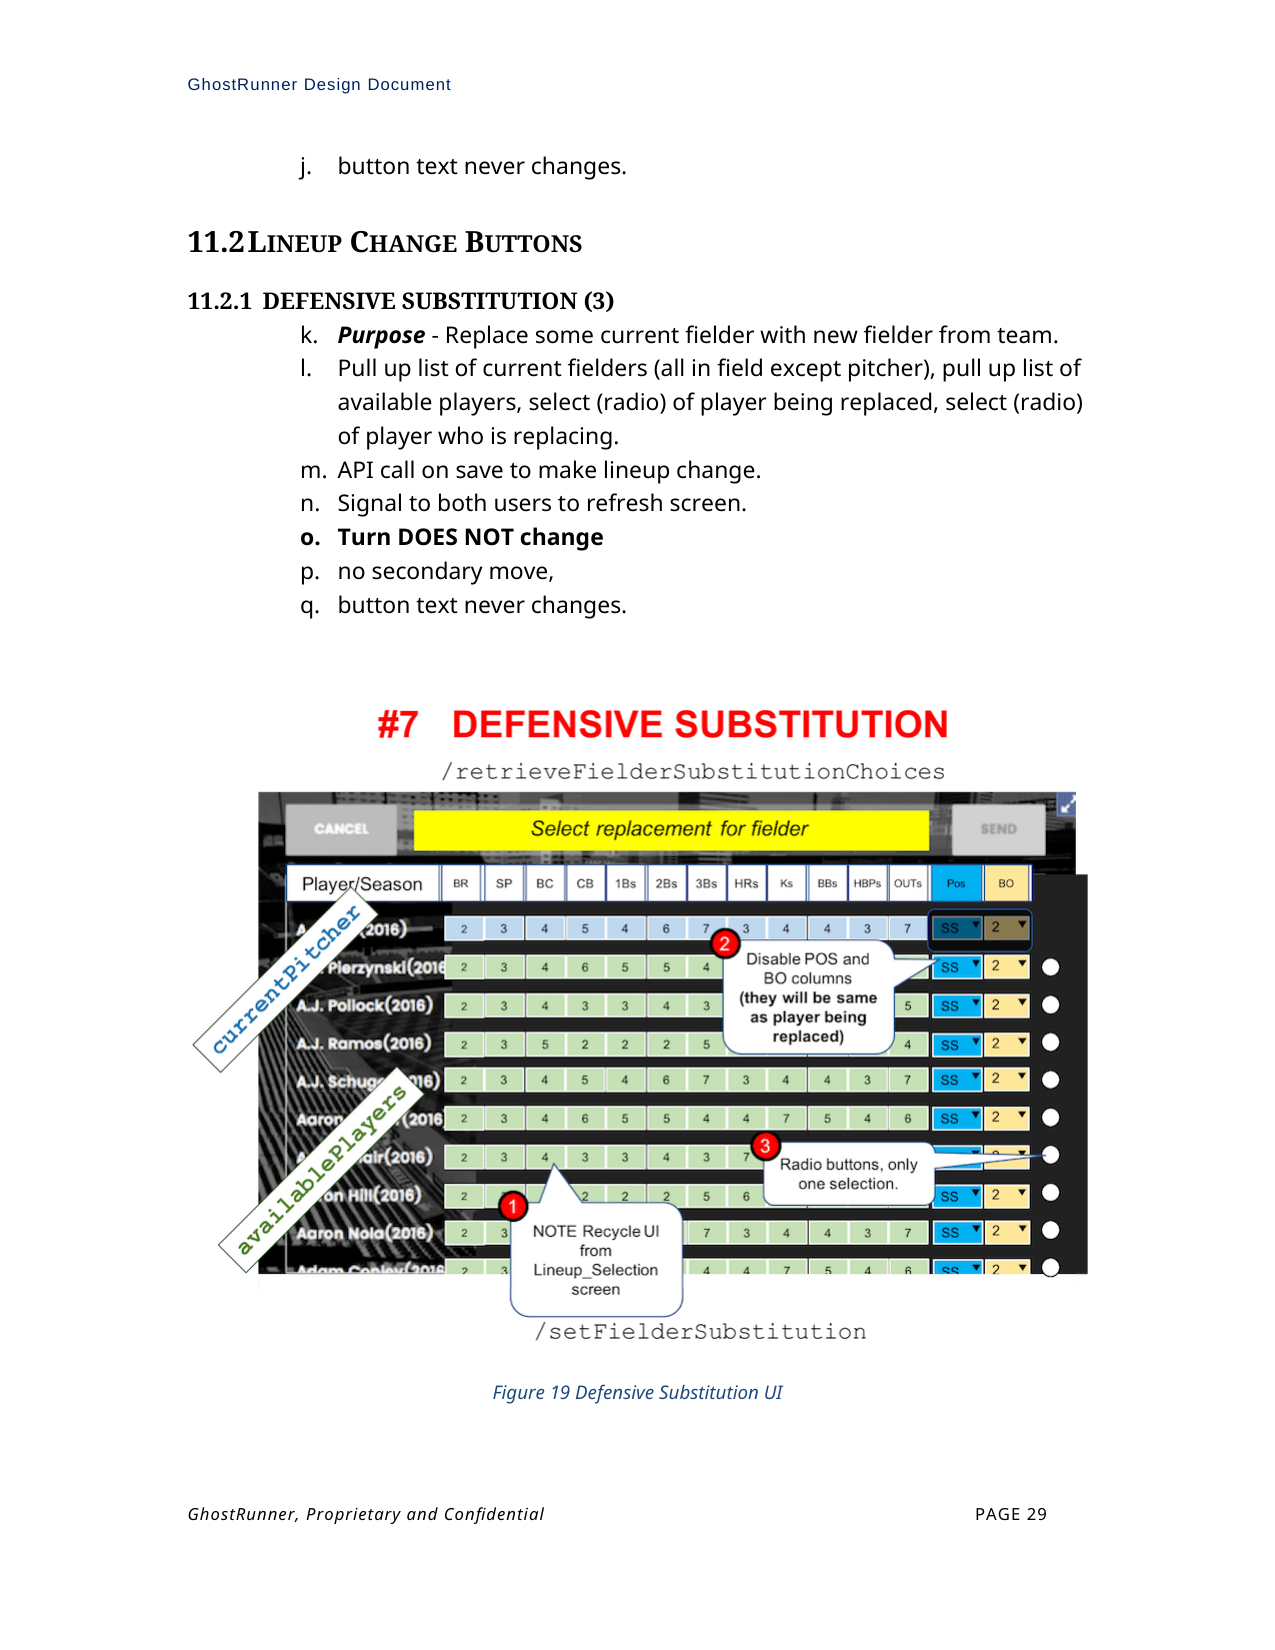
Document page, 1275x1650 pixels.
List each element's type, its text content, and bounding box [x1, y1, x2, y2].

subtitle DEFENSIVE SUBSTITUTION (3) [187, 285, 1087, 316]
list button text never changes. [300, 589, 1087, 620]
list Pull up list of current fielders (all in field except pitcher), pull up list of available players, select (radio) of player being replaced, select (radio) of player who is replacing. [300, 352, 1087, 451]
list API call on save to make lineup change. [300, 454, 1087, 485]
list button text never changes. [300, 150, 1087, 181]
list Turn DOES NOT change [300, 521, 1087, 552]
list Purpose - Replace some current fielder with new fielder from team. [300, 319, 1087, 350]
picture [187, 689, 1088, 1361]
list no secondary move, [300, 555, 1087, 586]
text Figure Defensive Substitution UI [187, 1379, 1087, 1405]
subtitle Lineup Change Buttons [187, 221, 1087, 261]
list Signal to both users to refresh screen. [300, 487, 1087, 519]
